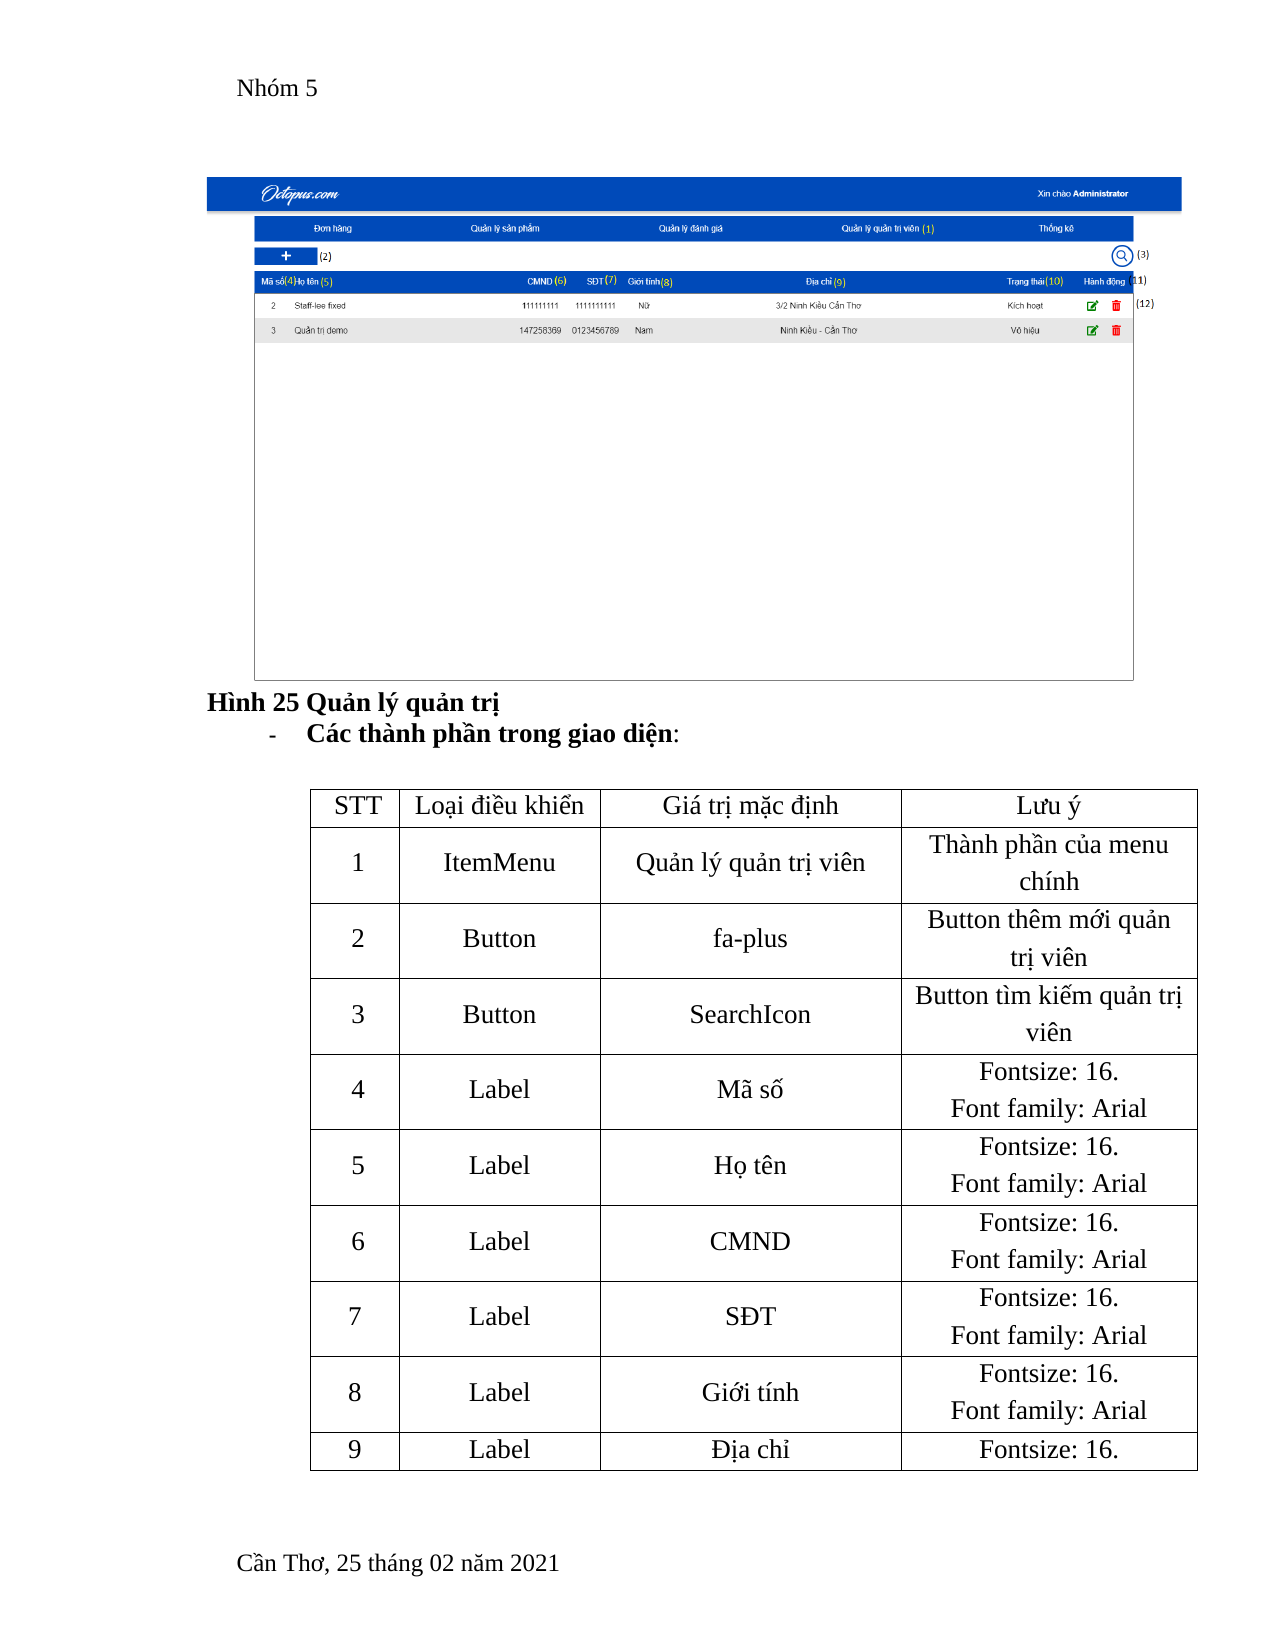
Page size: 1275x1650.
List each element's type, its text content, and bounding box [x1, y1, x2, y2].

table_cell Label [400, 1055, 600, 1129]
table_cell Button tìm kiếm quản trị viên [902, 979, 1197, 1054]
table_cell Label [400, 1282, 600, 1356]
table_header Lưu ý [902, 790, 1197, 827]
table_cell 7 [311, 1282, 399, 1356]
table_cell Mã số [601, 1055, 901, 1129]
table_cell Thành phần của menu chính [902, 828, 1197, 902]
list Các thành phần trong giao diện: [268, 717, 1157, 748]
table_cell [902, 1433, 1197, 1470]
table_cell Fontsize: 16. Font family: Arial [902, 1282, 1197, 1356]
picture [206, 177, 1182, 690]
table_header Loại điều khiển [400, 790, 600, 827]
table_cell Fontsize: 16. Font family: Arial [902, 1357, 1197, 1432]
table_cell Button thêm mới quản trị viên [902, 904, 1197, 978]
table_cell 4 [311, 1055, 399, 1129]
table_cell ItemMenu [400, 828, 600, 902]
table_cell Button [400, 904, 600, 978]
table_cell Fontsize: 16. Font family: Arial [902, 1055, 1197, 1129]
table_cell Button [400, 979, 600, 1054]
table_cell Địa chỉ [601, 1433, 901, 1470]
table_header Giá trị mặc định [601, 790, 901, 827]
table_cell Fontsize: 16. Font family: Arial [902, 1130, 1197, 1205]
table_cell 3 [311, 979, 399, 1054]
table_cell Label [400, 1206, 600, 1281]
table_cell 2 [311, 904, 399, 978]
table_cell Label [400, 1433, 600, 1470]
table_cell Label [400, 1357, 600, 1432]
table_cell SĐT [601, 1282, 901, 1356]
text Hình 25 Quản lý quản trị [207, 692, 1157, 717]
table_cell 5 [311, 1130, 399, 1205]
table_cell 9 [311, 1433, 399, 1470]
table_cell CMND [601, 1206, 901, 1281]
table_cell Quản lý quản trị viên [601, 828, 901, 902]
table_header STT [311, 790, 399, 827]
table_cell 6 [311, 1206, 399, 1281]
table_cell Fontsize: 16. Font family: Arial [902, 1206, 1197, 1281]
table_cell Giới tính [601, 1357, 901, 1432]
table_cell Họ tên [601, 1130, 901, 1205]
table_cell Label [400, 1130, 600, 1205]
table_cell fa-plus [601, 904, 901, 978]
table_cell 1 [311, 828, 399, 902]
table_cell SearchIcon [601, 979, 901, 1054]
table_cell 8 [311, 1357, 399, 1432]
